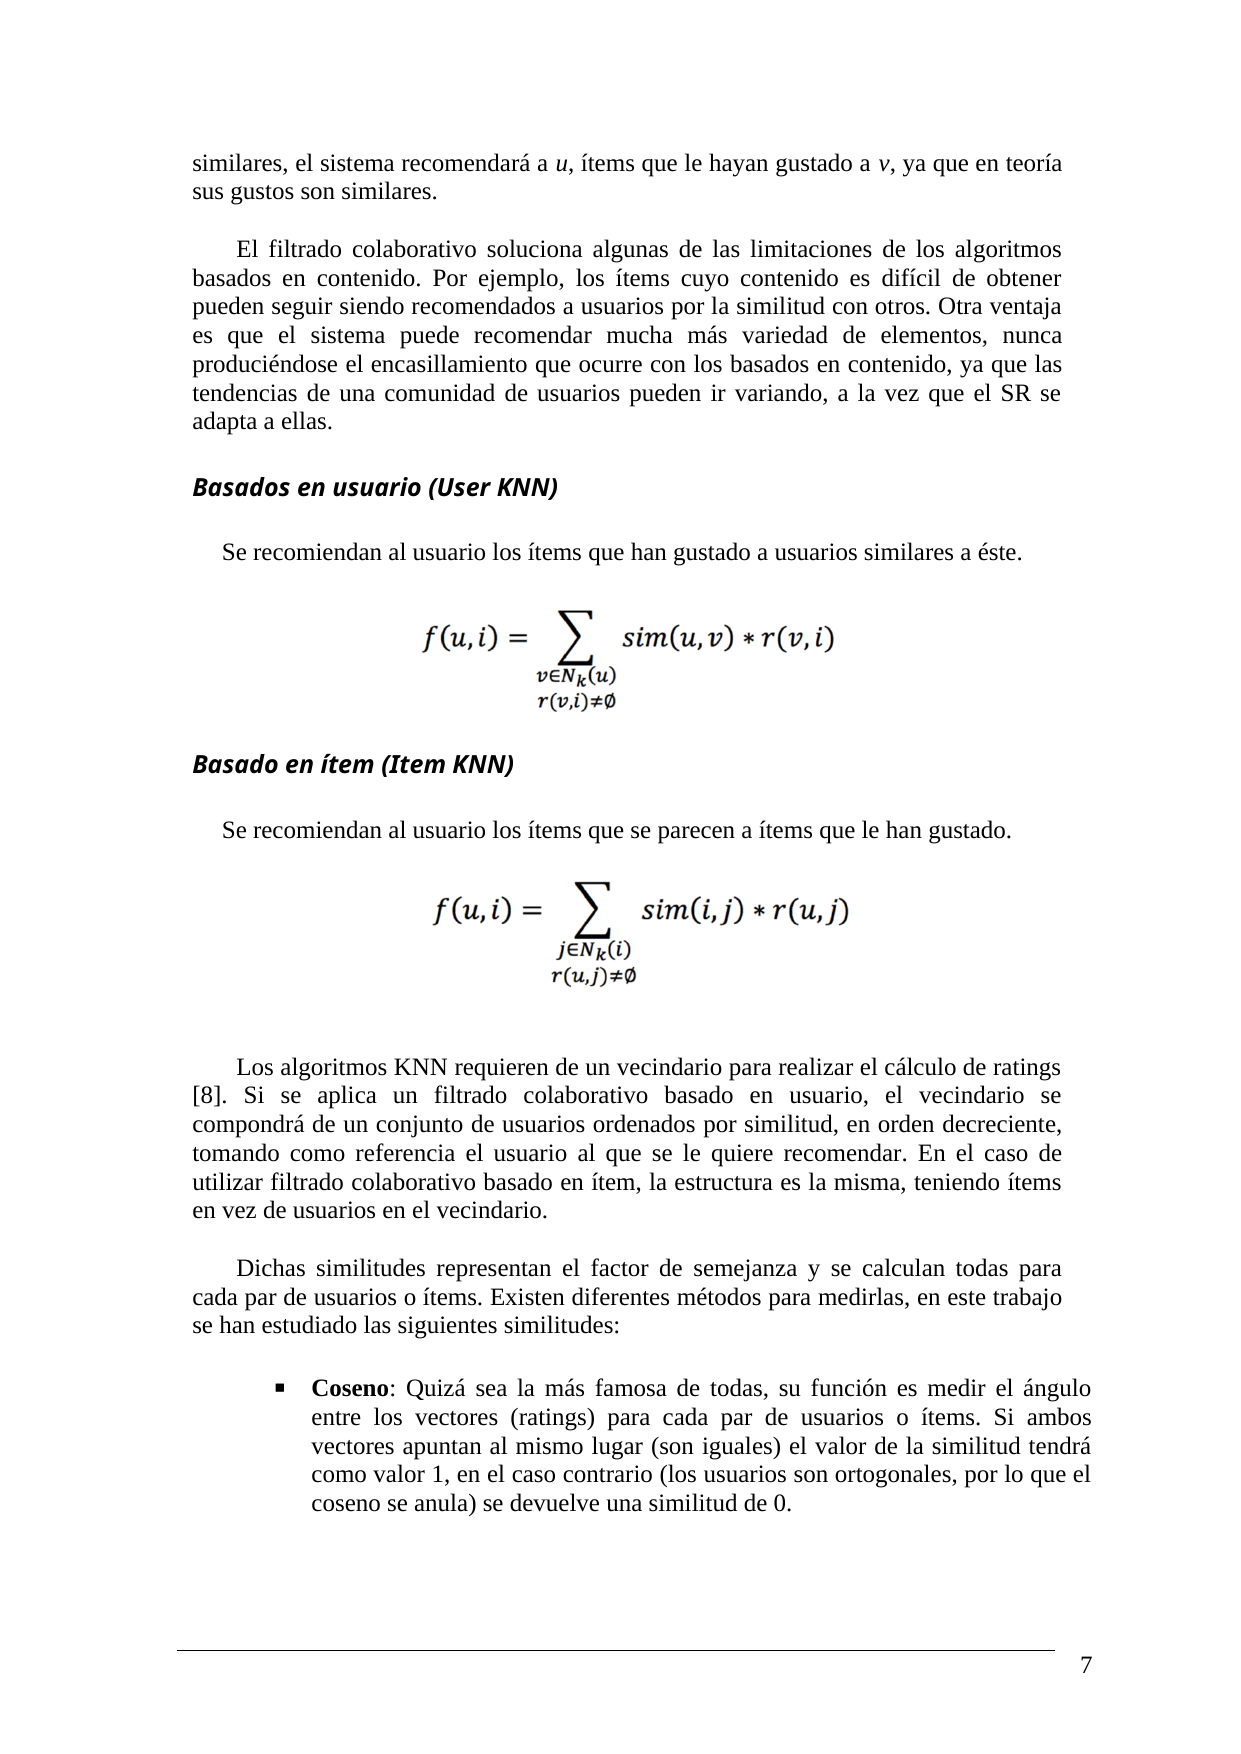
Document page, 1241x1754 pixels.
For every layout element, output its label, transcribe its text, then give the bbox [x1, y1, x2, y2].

picture [428, 872, 857, 995]
text Dichas similitudes representan el factor de semejanza y se calculan todas para cada par de usuarios o ítems. Existen diferentes métodos para medirlas, en este trabajo se han estudiado las siguientes similitudes: [192, 1253, 1063, 1339]
text Se recomiendan al usuario los ítems que se parecen a ítems que le han gustado. [192, 815, 1063, 844]
text Los algoritmos KNN requieren de un vecindario para realizar el cálculo de ratings [8]. Si se aplica un filtrado colaborativo basado en usuario, el vecindario se compondrá de un conjunto de usuarios ordenados por similitud, en orden decreciente, tomando como referencia el usuario al que se le quiere recomendar. En el caso de utilizar filtrado colaborativo basado en ítem, la estructura es la misma, teniendo ítems en vez de usuarios en el vecindario. [192, 1052, 1063, 1224]
text El filtrado colaborativo soluciona algunas de las limitaciones de los algoritmos basados en contenido. Por ejemplo, los ítems cuyo contenido es difícil de obtener pueden seguir siendo recomendados a usuarios por la similitud con otros. Otra ventaja es que el sistema puede recomendar mucha más variedad de elementos, nunca produciéndose el encasillamiento que ocurre con los basados en contenido, ya que las tendencias de una comunidad de usuarios pueden ir variando, a la vez que el SR se adapta a ellas. [192, 234, 1063, 435]
text Se recomiendan al usuario los ítems que han gustado a usuarios similares a éste. [192, 537, 1063, 566]
picture [418, 600, 837, 714]
text Basado en ítem (Item KNN) [192, 747, 1063, 781]
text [192, 148, 1063, 205]
list Coseno: Quizá sea la más famosa de todas, su función es medir el ángulo entre los vectores (ratings) para cada par de usuarios o ítems. Si ambos vectores apuntan al mismo lugar (son iguales) el valor de la similitud tendrá como valor 1, en el caso contrario (los usuarios son ortogonales, por lo que el coseno se anula) se devuelve una similitud de 0. [274, 1373, 1092, 1517]
text Basados en usuario (User KNN) [192, 469, 1063, 503]
